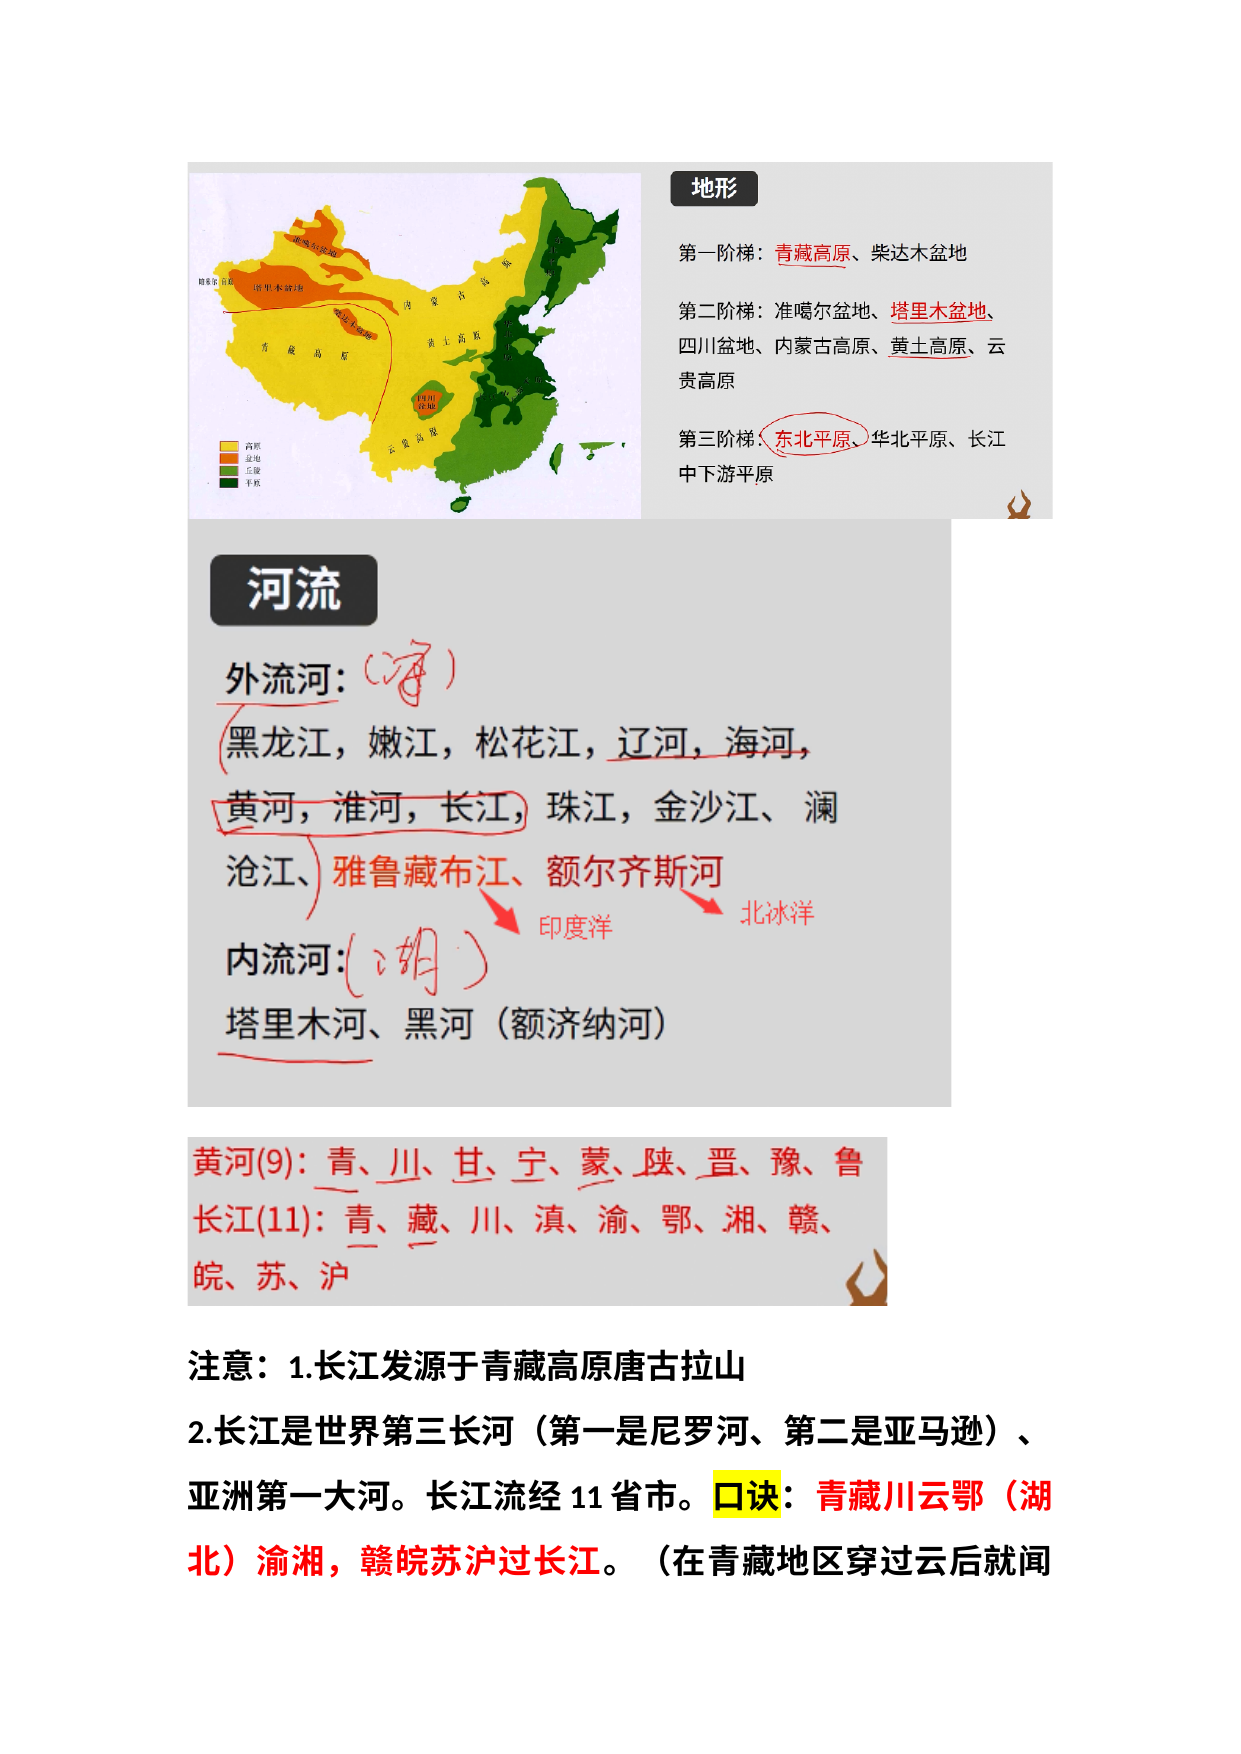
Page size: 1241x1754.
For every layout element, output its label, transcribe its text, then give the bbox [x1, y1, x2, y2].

text 注意：1.长江发源于青藏高原唐古拉山 [187, 1332, 1053, 1397]
picture [187, 1137, 888, 1306]
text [187, 1397, 1053, 1592]
picture [187, 162, 1053, 1107]
